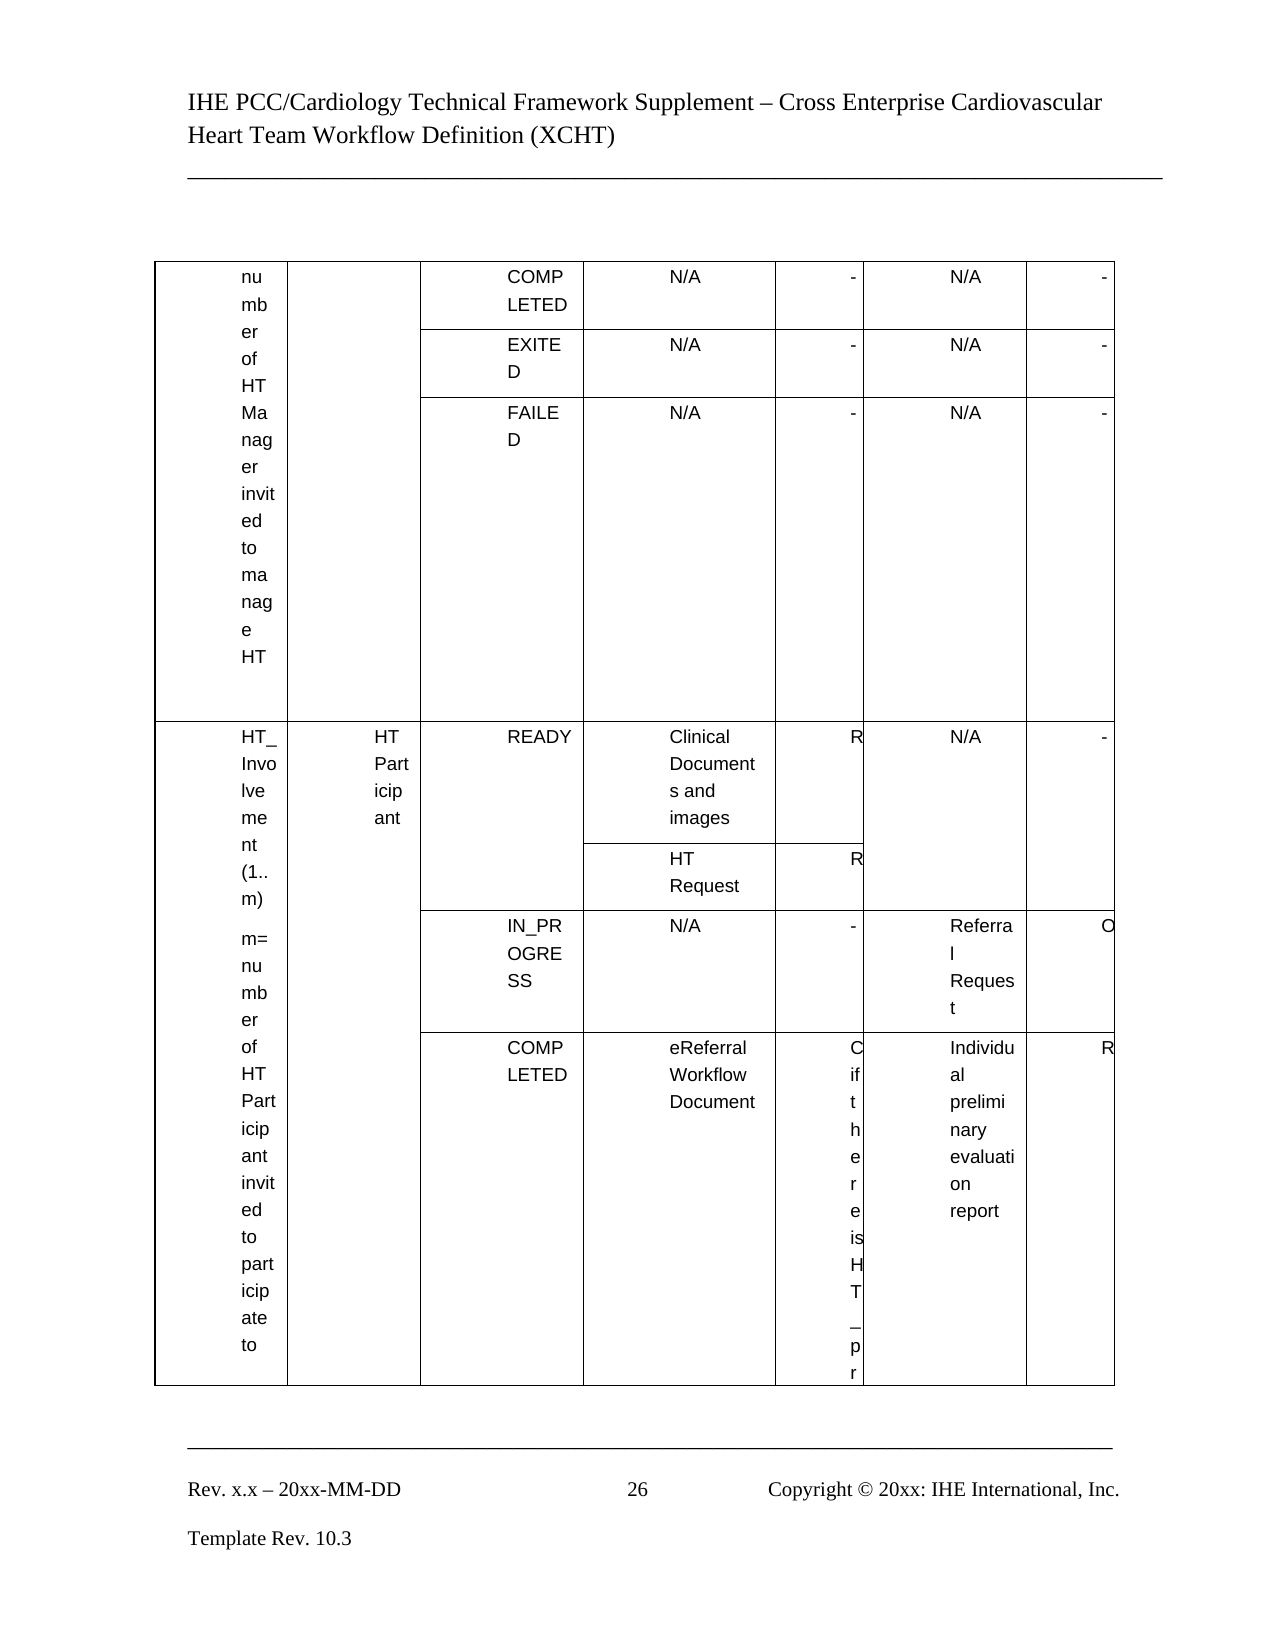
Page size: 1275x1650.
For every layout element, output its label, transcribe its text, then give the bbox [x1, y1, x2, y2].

table_cell R [1027, 1033, 1114, 1385]
table_cell - [776, 262, 863, 329]
table_cell R [776, 722, 863, 842]
table_cell READY [421, 722, 583, 910]
table_cell Referral Request [864, 911, 1026, 1032]
table_cell - [1027, 722, 1114, 910]
table_cell - [776, 911, 863, 1032]
table_cell N/A [584, 262, 775, 329]
table_cell COMPLETED [421, 1033, 583, 1385]
table_cell - [776, 398, 863, 721]
table_cell N/A [864, 262, 1026, 329]
table_cell COMPLETED [421, 262, 583, 329]
table_cell - [776, 330, 863, 397]
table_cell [776, 1033, 863, 1385]
table_cell FAILED [421, 398, 583, 721]
table_cell Clinical Documents and images [584, 722, 775, 842]
table_cell N/A [584, 330, 775, 397]
table_cell N/A [584, 398, 775, 721]
table_cell - [1027, 330, 1114, 397]
table_cell HT Participant [288, 722, 420, 1385]
table_cell - [1027, 262, 1114, 329]
table_cell N/A [864, 330, 1026, 397]
table_cell N/A [584, 911, 775, 1032]
table_cell HT Request [584, 844, 775, 910]
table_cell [584, 1033, 775, 1385]
table_cell - [1027, 398, 1114, 721]
table_cell IN_PROGRESS [421, 911, 583, 1032]
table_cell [864, 1033, 1026, 1385]
table_cell N/A [864, 398, 1026, 721]
table_cell O [1027, 911, 1114, 1032]
table_cell N/A [864, 722, 1026, 910]
table_cell R [776, 844, 863, 910]
table_cell EXITED [421, 330, 583, 397]
table_cell HT_Involvement (1..m) m=number of HT Participant invited to participate to HT [156, 722, 287, 1385]
